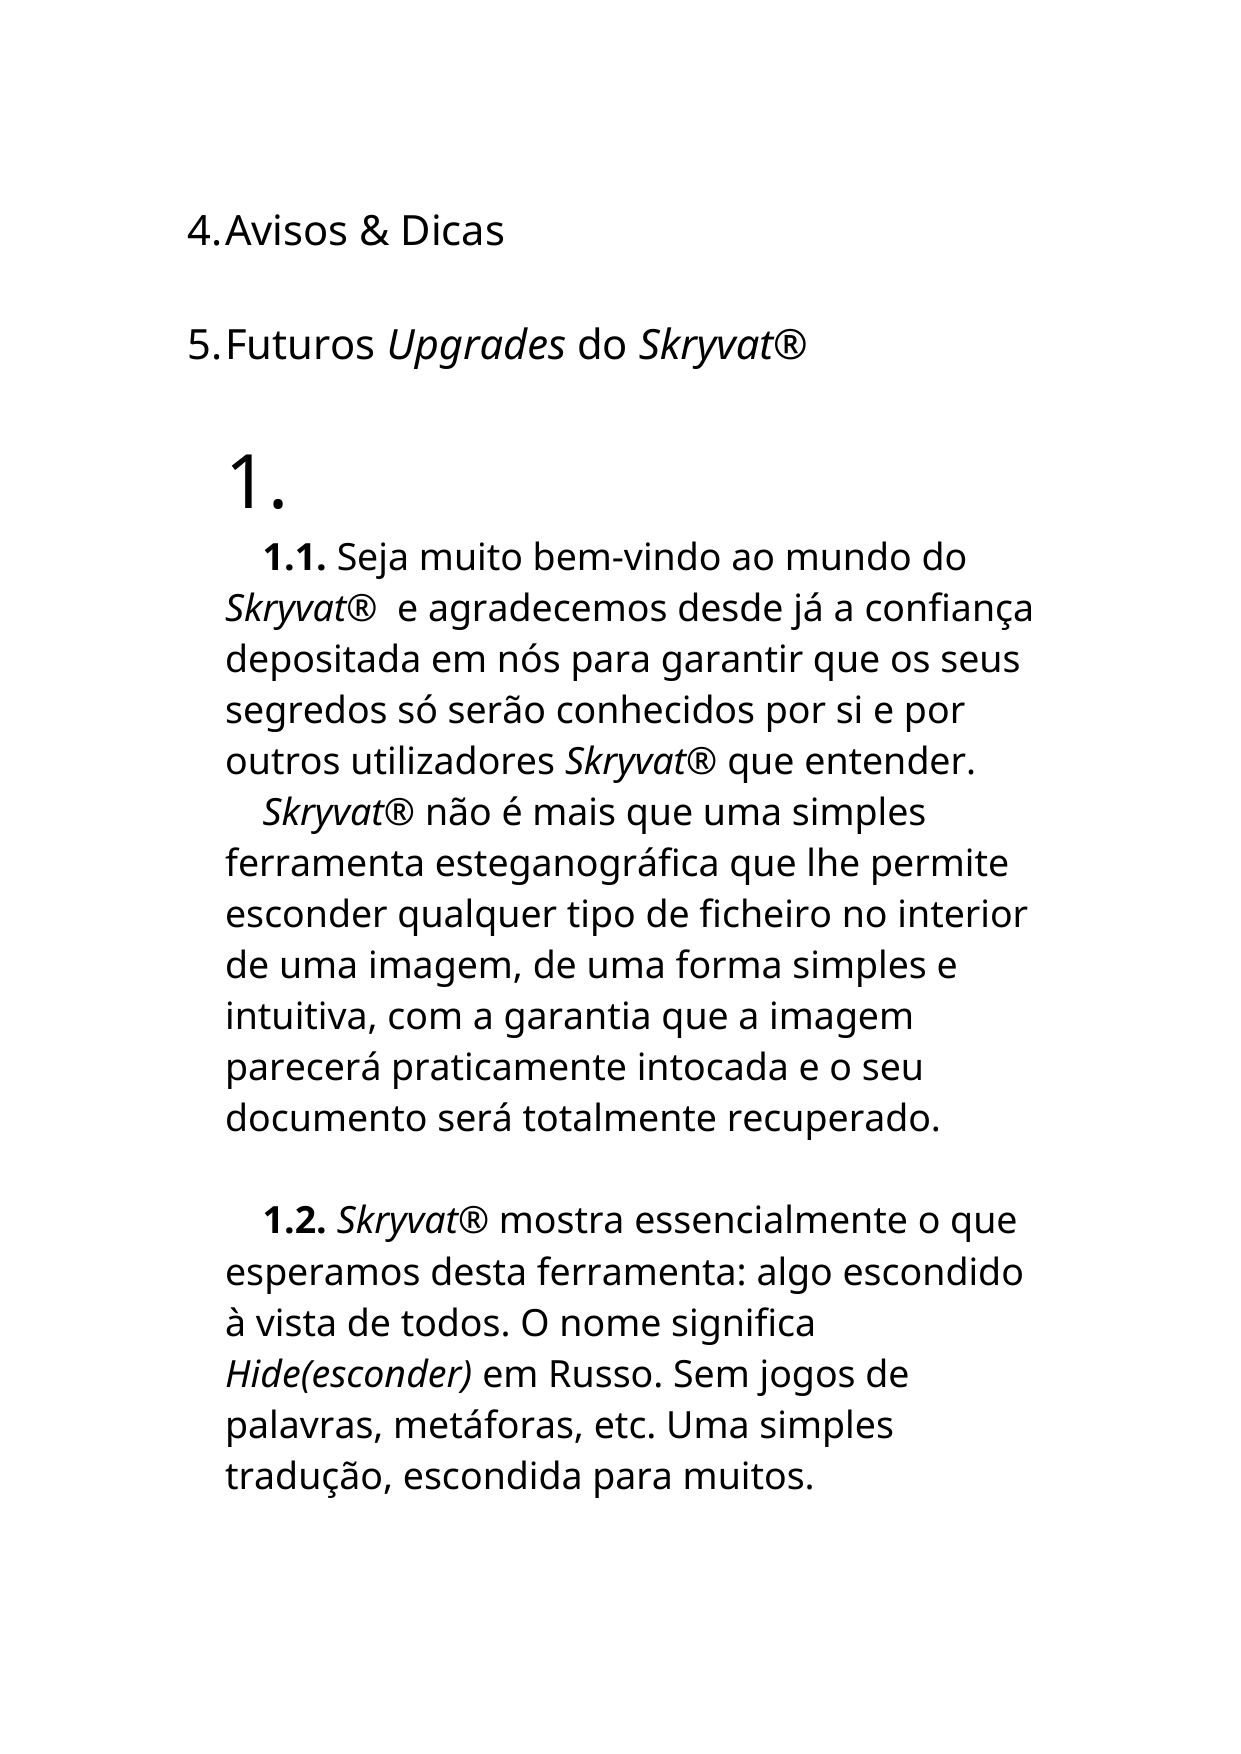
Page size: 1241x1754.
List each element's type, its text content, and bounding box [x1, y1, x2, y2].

list Skryvat® não é mais que uma simples ferramenta esteganográfica que lhe permite esconder qualquer tipo de ficheiro no interior de uma imagem, de uma forma simples e intuitiva, com a garantia que a imagem parecerá praticamente intocada e o seu documento será totalmente recuperado. [225, 786, 1053, 1143]
list 1. [225, 428, 1053, 530]
list Avisos & Dicas [187, 201, 1053, 258]
list Futuros Upgrades do Skryvat® [187, 314, 1053, 371]
list 1.2. Skryvat® mostra essencialmente o que esperamos desta ferramenta: algo escondido à vista de todos. O nome significa Hide(esconder) em Russo. Sem jogos de palavras, metáforas, etc. Uma simples tradução, escondida para muitos. [225, 1194, 1053, 1500]
list 1.1. Seja muito bem-vindo ao mundo do Skryvat® e agradecemos desde já a confiança depositada em nós para garantir que os seus segredos só serão conhecidos por si e por outros utilizadores Skryvat® que entender. [225, 530, 1053, 786]
